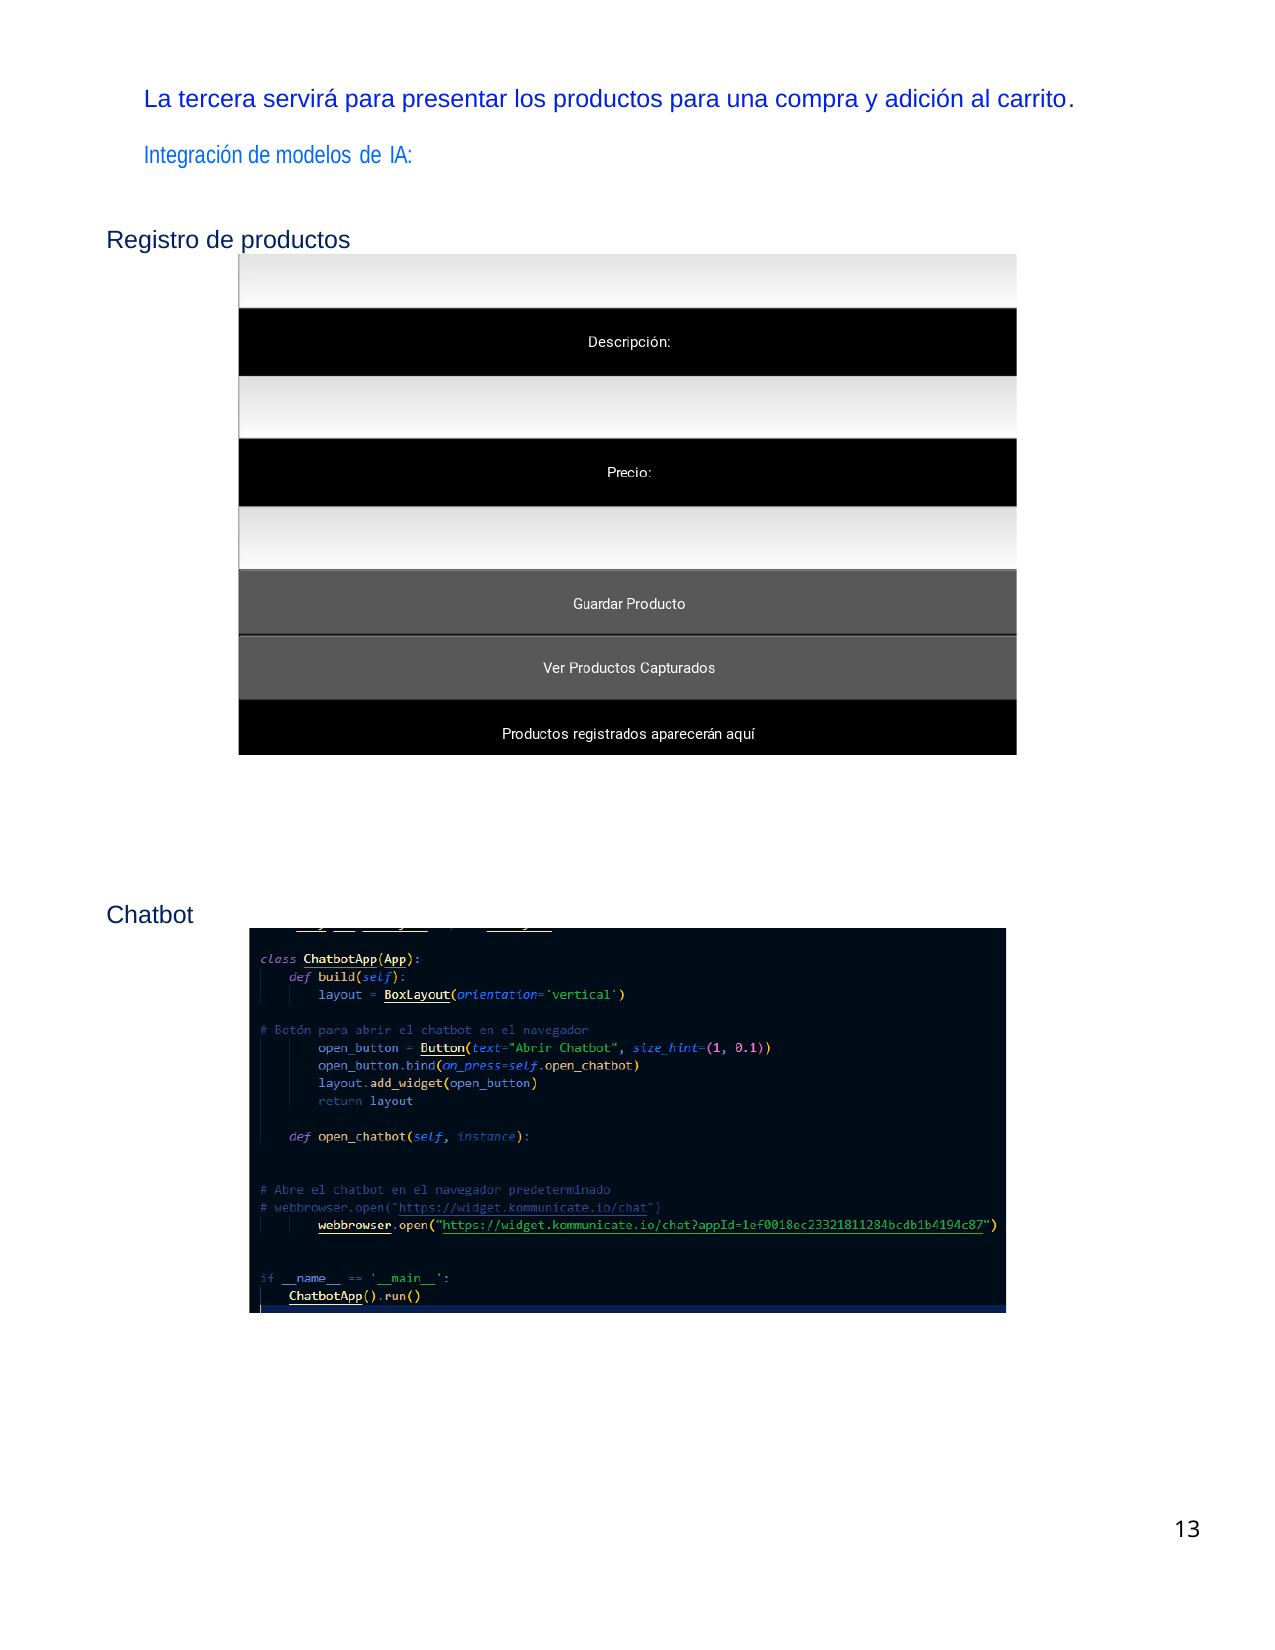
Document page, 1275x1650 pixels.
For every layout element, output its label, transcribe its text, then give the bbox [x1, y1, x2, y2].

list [106, 56, 1088, 169]
picture [249, 928, 1007, 1313]
text Chatbot [106, 901, 1149, 929]
text Registro de productos [106, 226, 1149, 254]
picture [238, 254, 1017, 755]
